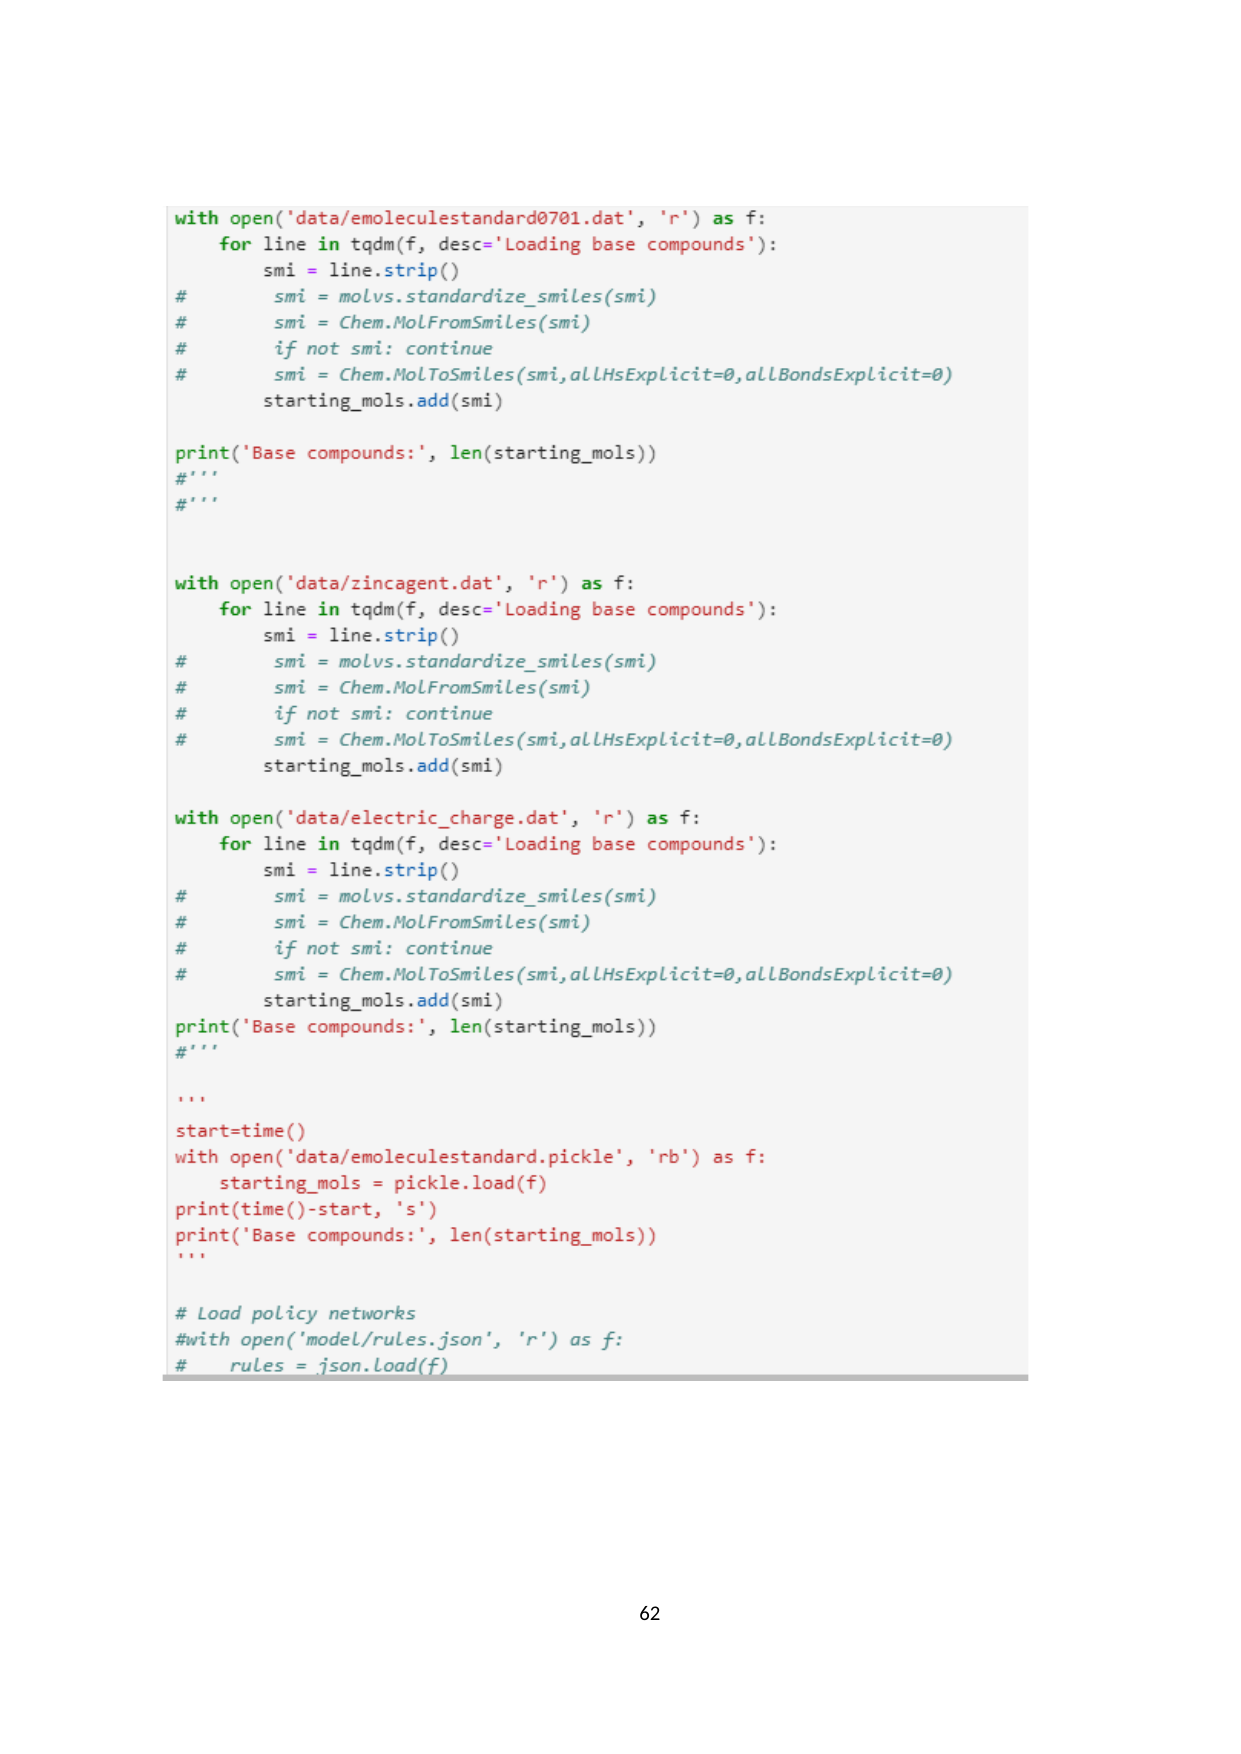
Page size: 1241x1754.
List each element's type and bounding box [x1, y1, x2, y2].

picture [162, 206, 1029, 1381]
